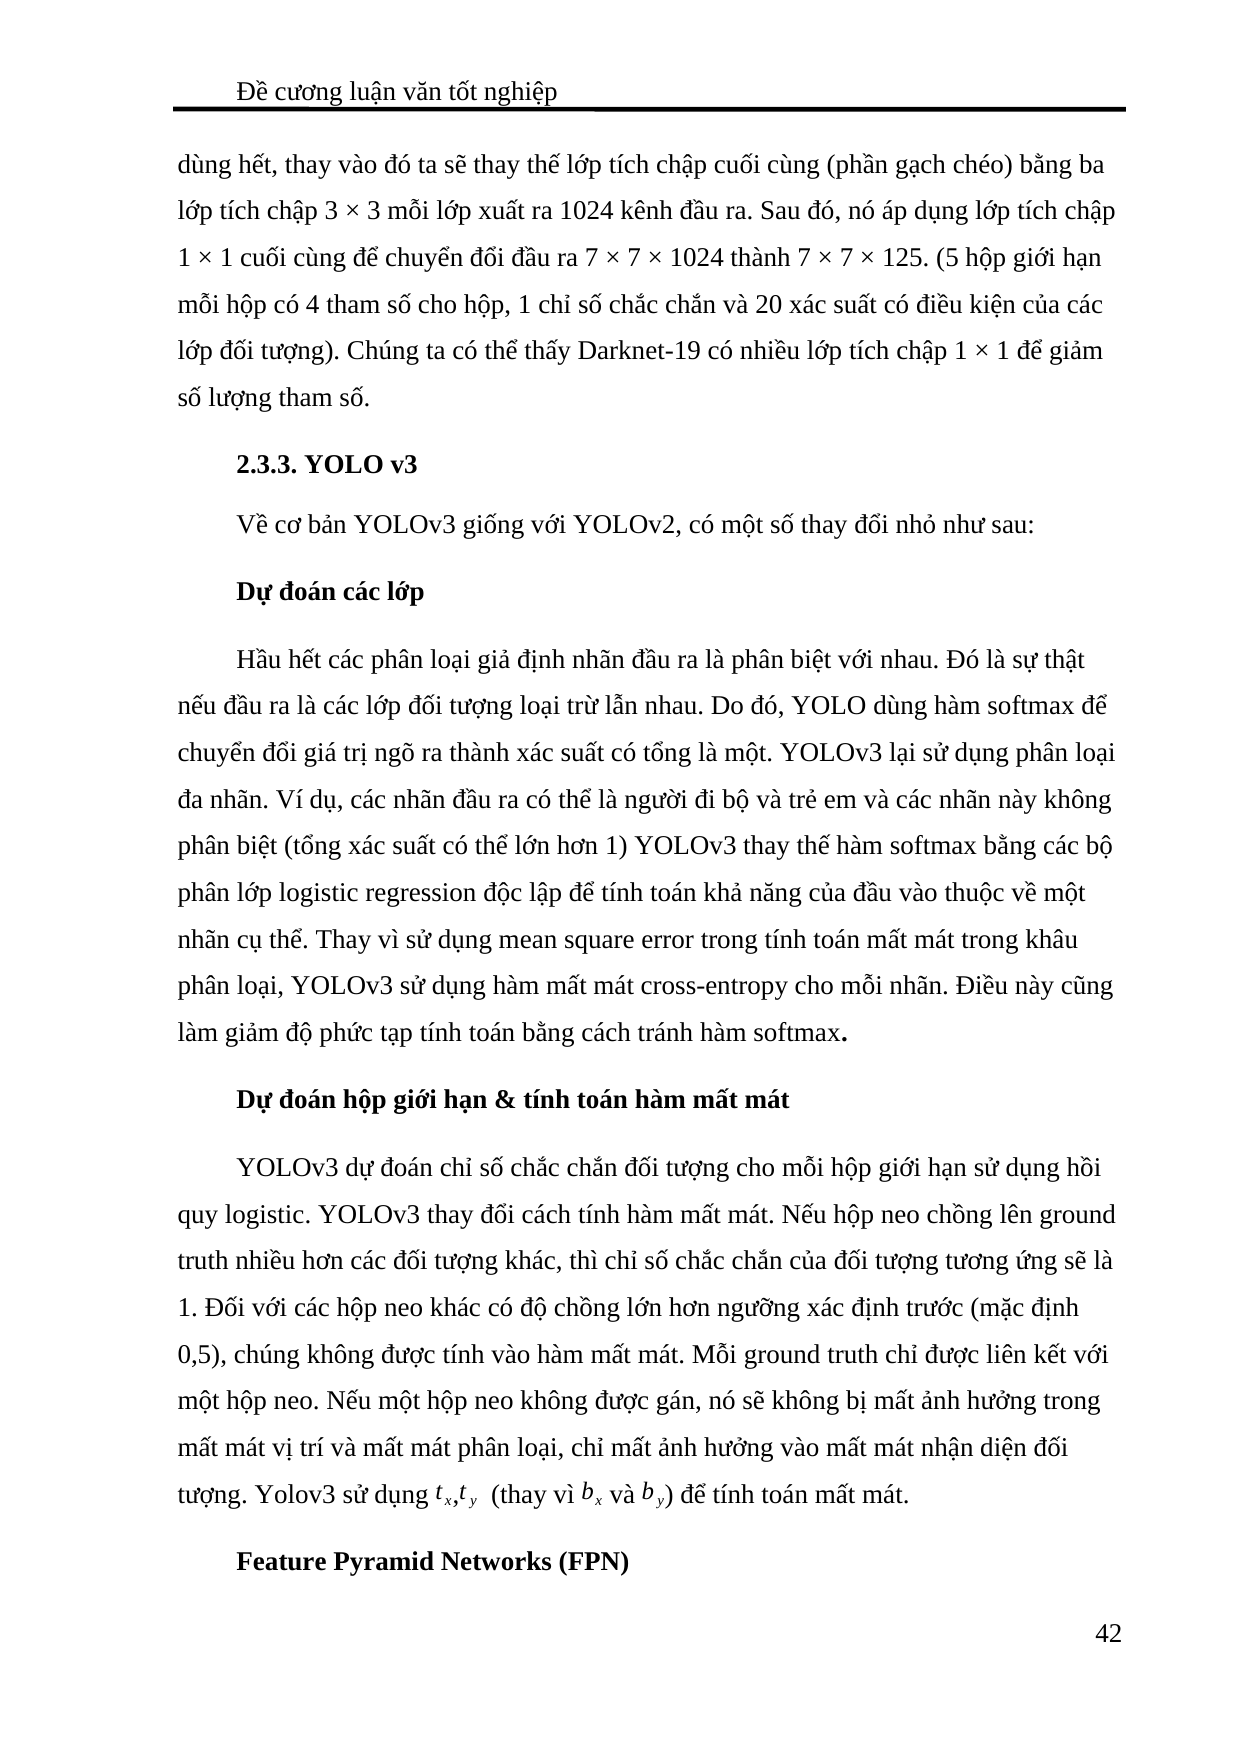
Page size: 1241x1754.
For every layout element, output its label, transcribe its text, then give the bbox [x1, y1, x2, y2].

text Feature Pyramid Networks (FPN) [177, 1545, 1122, 1577]
text YOLOv3 dự đoán chỉ số chắc chắn đối tượng cho mỗi hộp giới hạn sử dụng hồi quy logistic. YOLOv3 thay đổi cách tính hàm mất mát. Nếu hộp neo chồng lên ground truth nhiều hơn các đối tượng khác, thì chỉ số chắc chắn của đối tượng tương ứng sẽ là 1. Đối với các hộp neo khác có độ chồng lớn hơn ngưỡng xác định trước (mặc định 0,5), chúng không được tính vào hàm mất mát. Mỗi ground truth chỉ được liên kết với một hộp neo. Nếu một hộp neo không được gán, nó sẽ không bị mất ảnh hưởng trong mất mát vị trí và mất mát phân loại, chỉ mất ảnh hưởng vào mất mát nhận diện đối tượng. Yolov3 sử dụng , (thay vì và ) để tính toán mất mát. [177, 1151, 1122, 1509]
subtitle 2.3.3. YOLO v3 [177, 448, 1122, 480]
text Hầu hết các phân loại giả định nhãn đầu ra là phân biệt với nhau. Đó là sự thật nếu đầu ra là các lớp đối tượng loại trừ lẫn nhau. Do đó, YOLO dùng hàm softmax để chuyển đổi giá trị ngõ ra thành xác suất có tổng là một. YOLOv3 lại sử dụng phân loại đa nhãn. Ví dụ, các nhãn đầu ra có thể là người đi bộ và trẻ em và các nhãn này không phân biệt (tổng xác suất có thể lớn hơn 1) YOLOv3 thay thế hàm softmax bằng các bộ phân lớp logistic regression độc lập để tính toán khả năng của đầu vào thuộc về một nhãn cụ thể. Thay vì sử dụng mean square error trong tính toán mất mát trong khâu phân loại, YOLOv3 sử dụng hàm mất mát cross-entropy cho mỗi nhãn. Điều này cũng làm giảm độ phức tạp tính toán bằng cách tránh hàm softmax. [177, 643, 1122, 1047]
text Dự đoán hộp giới hạn & tính toán hàm mất mát [177, 1083, 1122, 1115]
text Dự đoán các lớp [177, 575, 1122, 606]
text Về cơ bản YOLOv3 giống với YOLOv2, có một số thay đổi nhỏ như sau: [177, 508, 1122, 539]
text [177, 148, 1122, 412]
